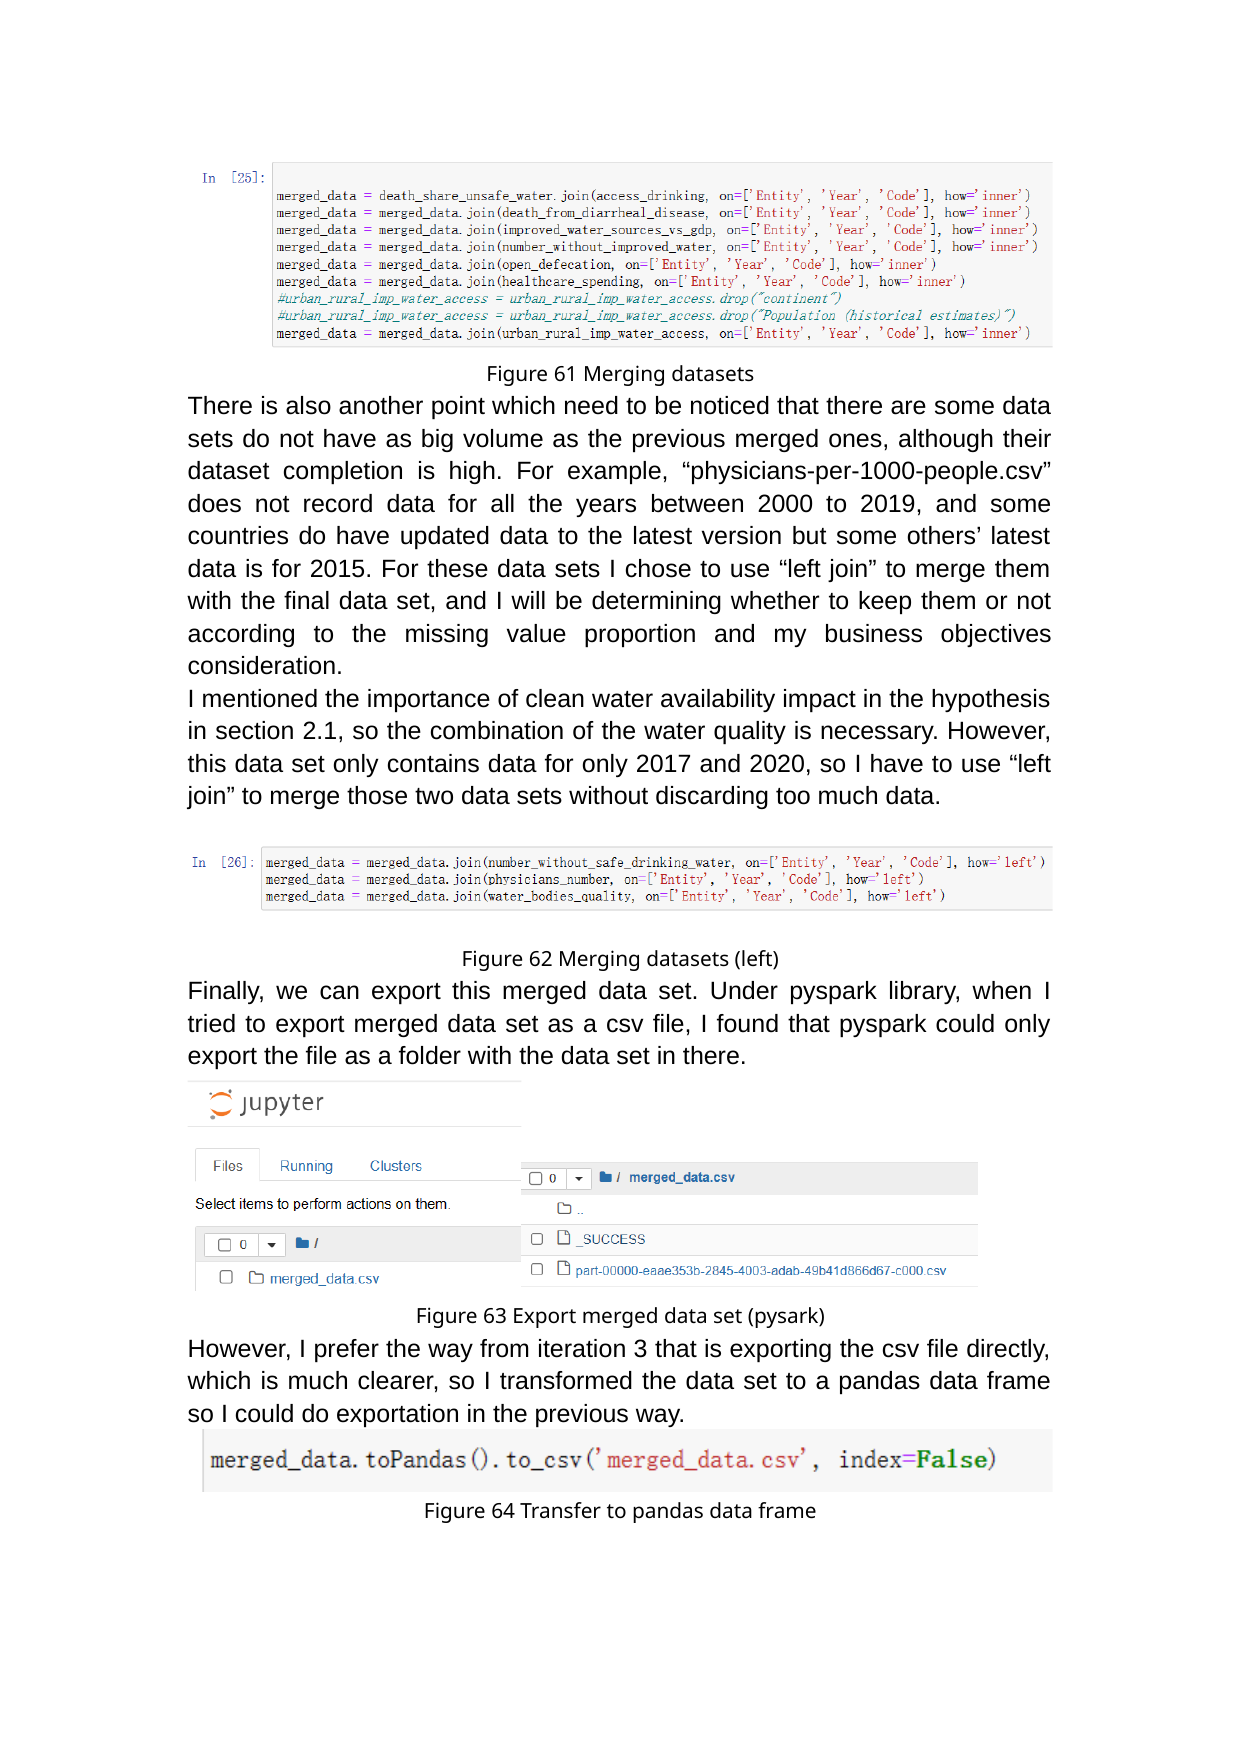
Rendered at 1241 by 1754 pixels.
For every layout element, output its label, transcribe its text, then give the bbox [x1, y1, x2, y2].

picture [187, 162, 1053, 352]
text I mentioned the importance of clean water availability impact in the hypothesis in section 2.1, so the combination of the water quality is necessary. However, this data set only contains data for only 2017 and 2020, so I have to use “left join” to merge those two data sets without discarding too much data. [187, 682, 1053, 812]
text Finally, we can export this merged data set. Under pyspark library, when I tried to export merged data set as a csv file, I found that pyspark could only export the file as a folder with the data set in there. [187, 974, 1053, 1072]
text However, I prefer the way from iteration 3 that is exporting the csv file directly, which is much clearer, so I transformed the data set to a pandas data frame so I could do exportation in the previous way. [187, 1332, 1053, 1429]
picture [187, 1429, 1053, 1492]
text There is also another point which need to be noticed that there are some data sets do not have as big volume as the previous merged ones, although their dataset completion is high. For example, “physicians-per-1000-people.csv” does not record data for all the years between 2000 to 2019, and some countries do have updated data to the latest version but some others’ latest data is for 2015. For these data sets I chose to use “left join” to merge them with the final data set, and I will be determining whether to keep them or not according to the missing value proportion and my business objectives consideration. [187, 389, 1053, 682]
picture [187, 1080, 978, 1291]
picture [187, 844, 1053, 913]
